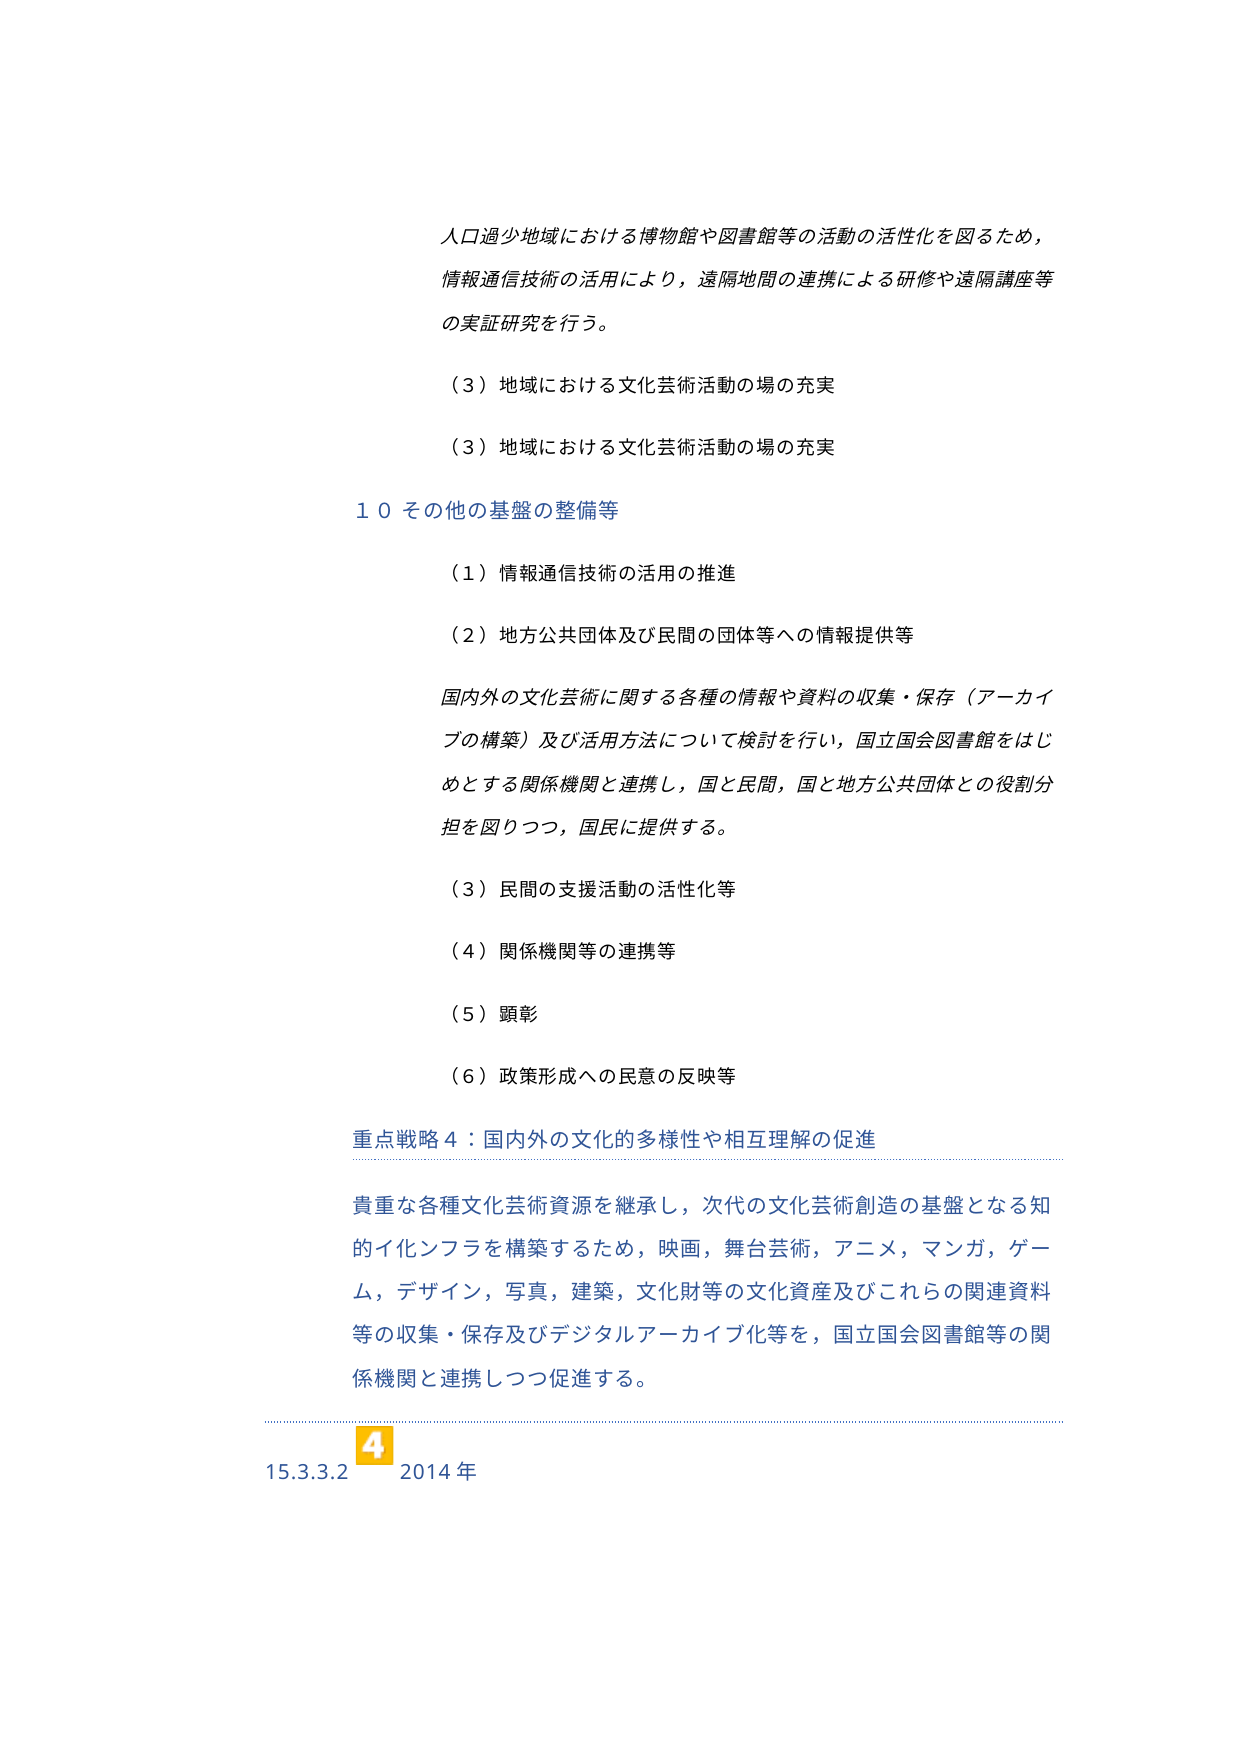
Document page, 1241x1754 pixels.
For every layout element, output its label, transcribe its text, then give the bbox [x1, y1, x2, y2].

text （４）関係機関等の連携等 [440, 932, 1063, 969]
text 国内外の文化芸術に関する各種の情報や資料の収集・保存（アーカイブの構築）及び活用方法について検討を行い，国立国会図書館をはじめとする関係機関と連携し，国と民間，国と地方公共団体との役割分担を図りつつ，国民に提供する。 [440, 678, 1063, 845]
text （３）地域における文化芸術活動の場の充実 [440, 428, 1063, 465]
text 2014年 [265, 1421, 1063, 1502]
text 貴重な各種文化芸術資源を継承し，次代の文化芸術創造の基盤となる知的イ化ンフラを構築するため，映画，舞台芸術，アニメ，マンガ，ゲーム，デザイン，写真，建築，文化財等の文化資産及びこれらの関連資料等の収集・保存及びデジタルアーカイブ化等を，国立国会図書館等の関係機関と連携しつつ促進する。 [352, 1186, 1063, 1396]
text 人口過少地域における博物館や図書館等の活動の活性化を図るため，情報通信技術の活用により，遠隔地間の連携による研修や遠隔講座等の実証研究を行う。 [440, 217, 1063, 341]
text １０ その他の基盤の整備等 [352, 490, 1063, 528]
picture [355, 1426, 394, 1465]
text （６）政策形成への民意の反映等 [440, 1057, 1063, 1094]
text （３）地域における文化芸術活動の場の充実 [440, 365, 1063, 403]
text （５）顕彰 [440, 994, 1063, 1032]
text （３）民間の支援活動の活性化等 [440, 869, 1063, 907]
text （１）情報通信技術の活用の推進 [440, 553, 1063, 591]
text 重点戦略４：国内外の文化的多様性や相互理解の促進 [352, 1119, 1063, 1160]
text （２）地方公共団体及び民間の団体等への情報提供等 [440, 615, 1063, 653]
